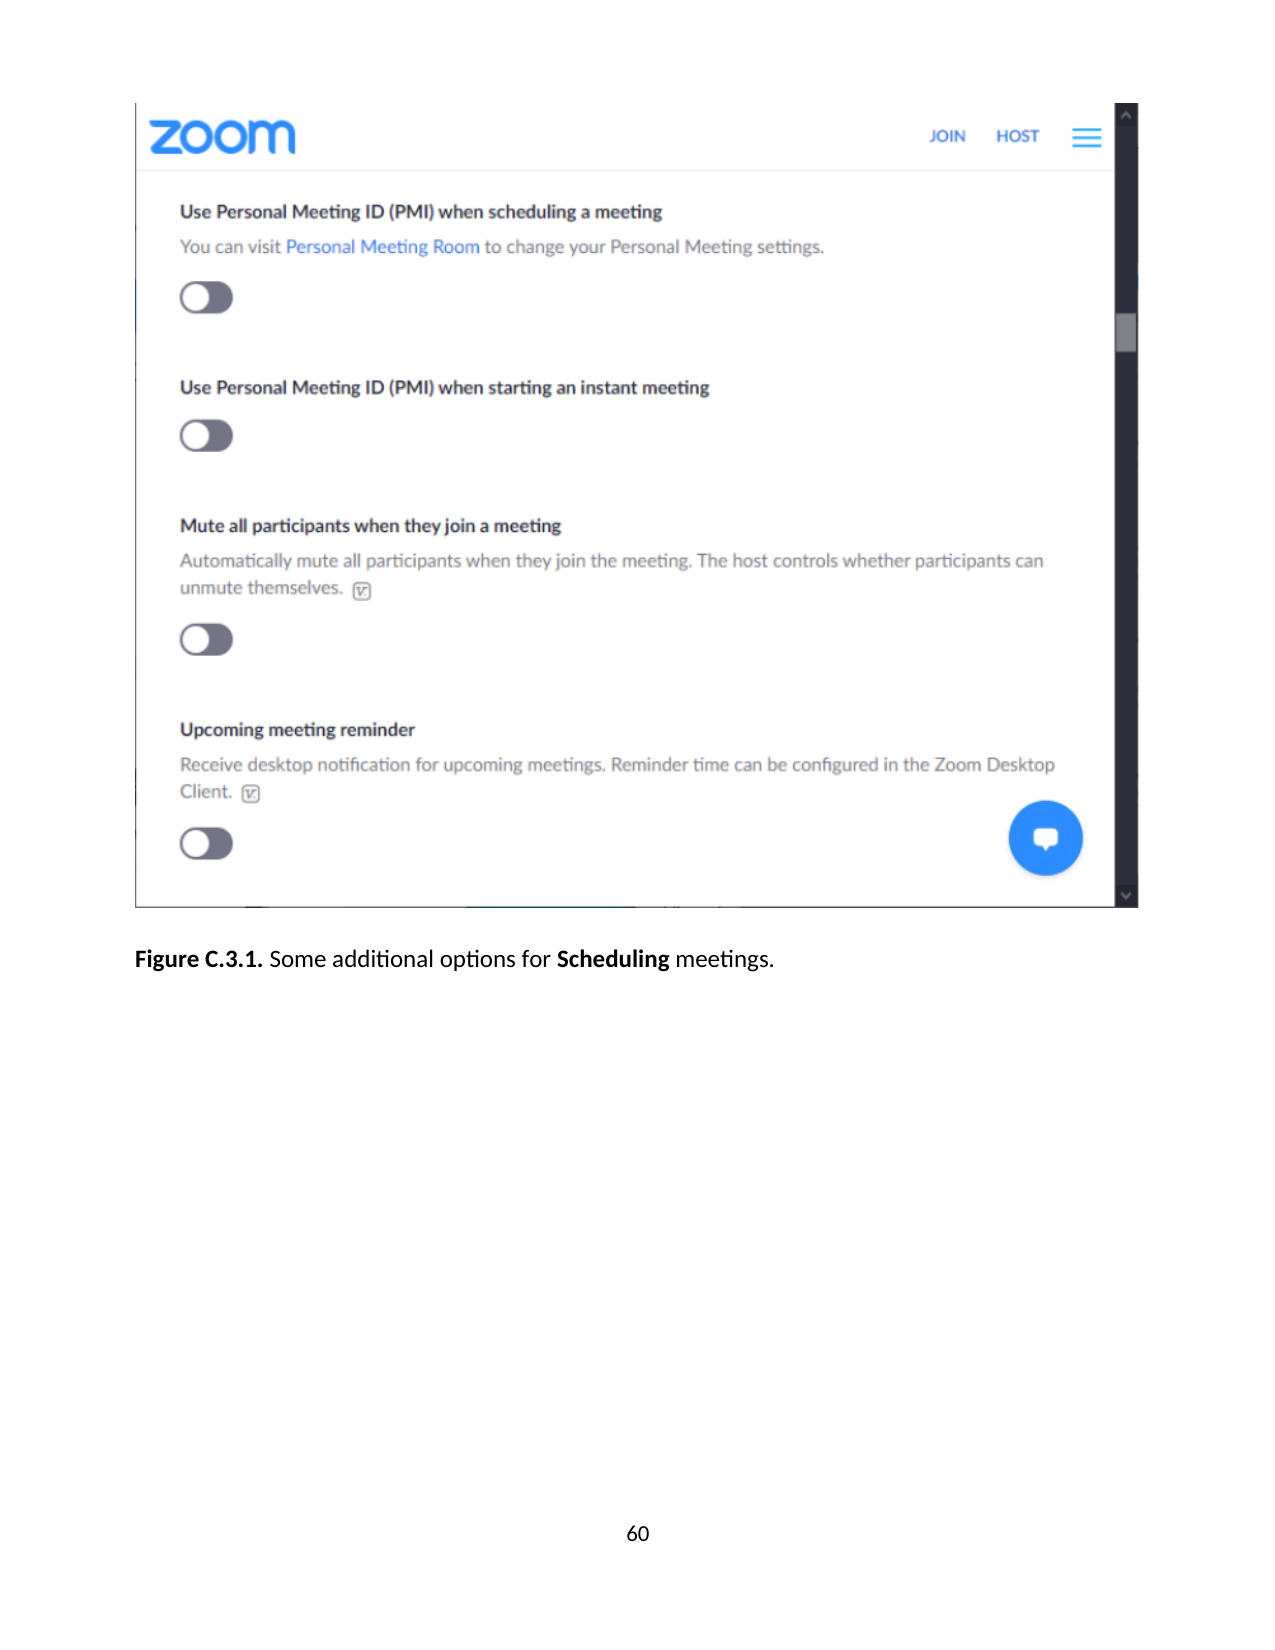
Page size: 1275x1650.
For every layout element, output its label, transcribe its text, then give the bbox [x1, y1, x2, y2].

text Figure C.3.1. Some additional options for Scheduling meetings. [135, 943, 1140, 973]
